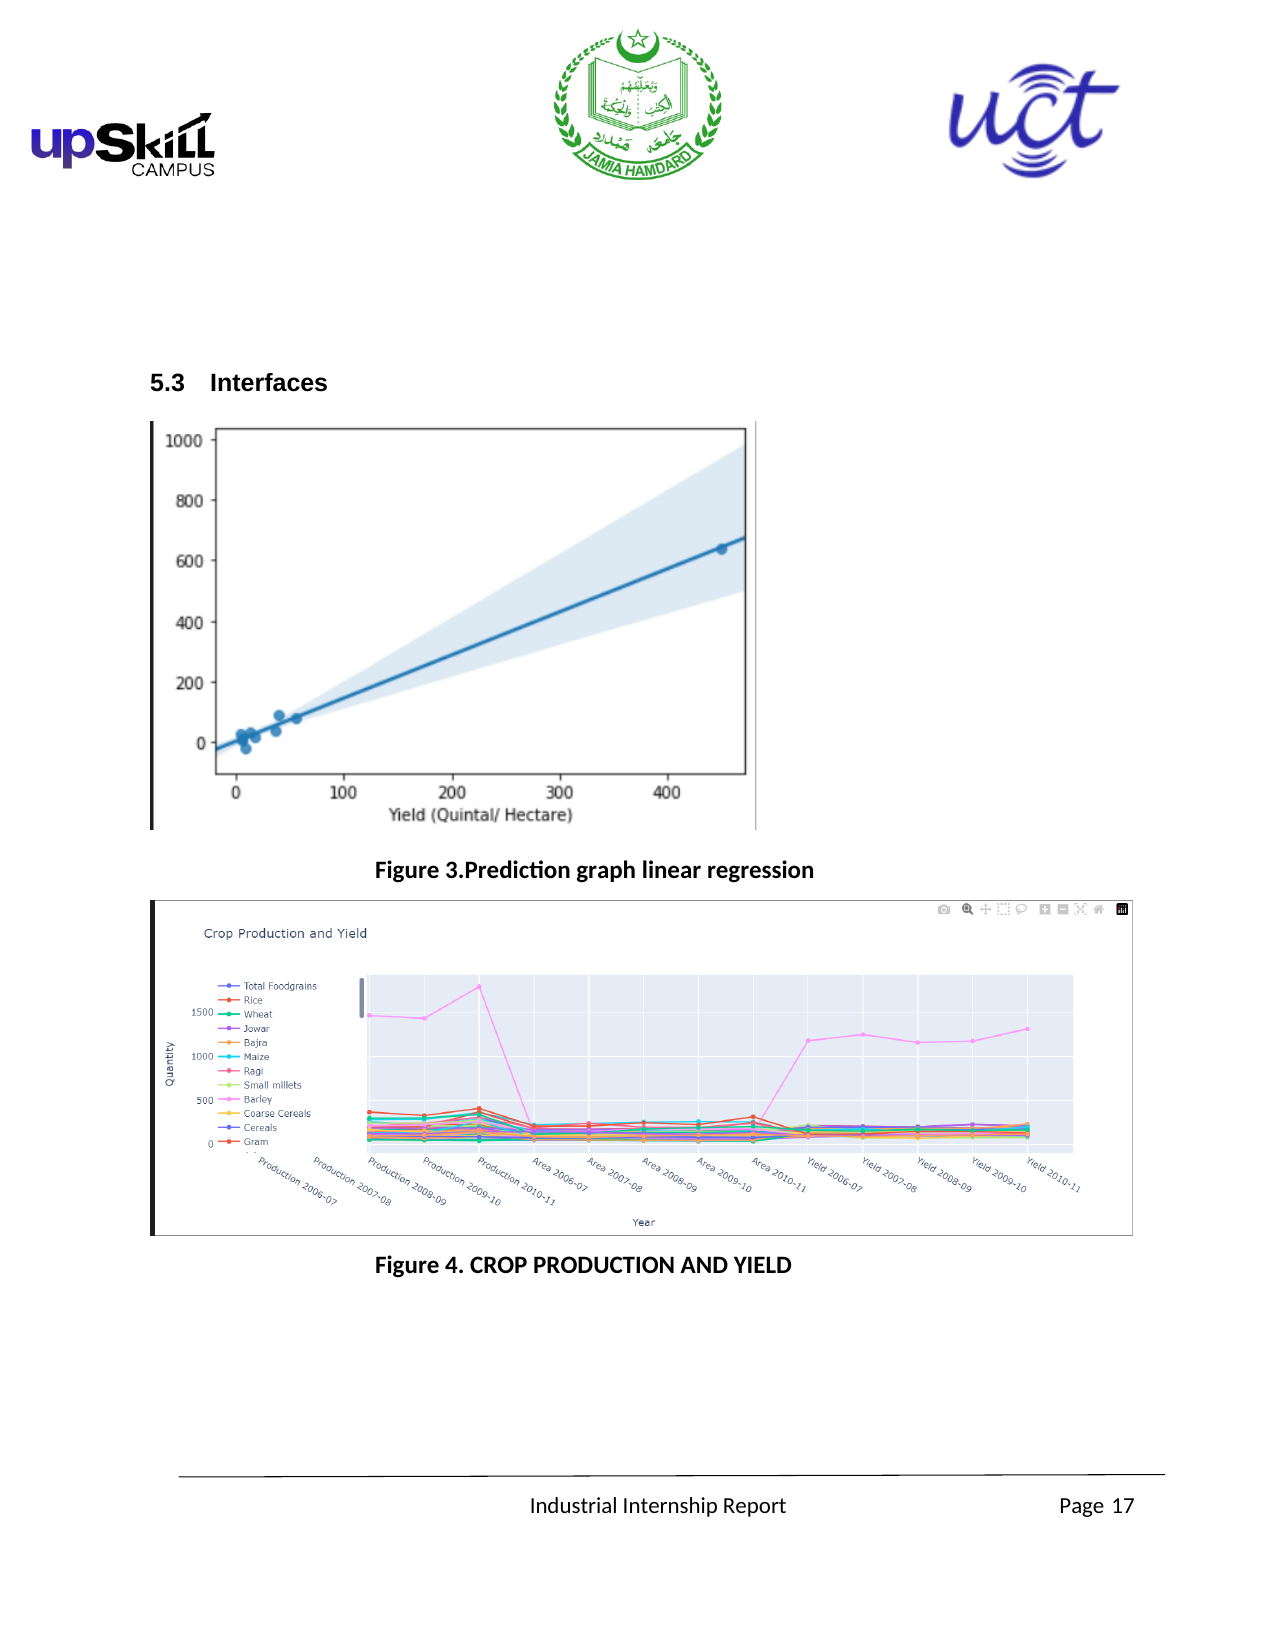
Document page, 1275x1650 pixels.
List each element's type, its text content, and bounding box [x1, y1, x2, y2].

text Figure 3.Prediction graph linear regression [150, 854, 1134, 885]
subtitle Interfaces [150, 371, 1134, 396]
picture [946, 54, 1125, 180]
text Figure 4. CROP PRODUCTION AND YIELD [150, 1249, 1134, 1280]
picture [150, 421, 757, 830]
picture [553, 28, 722, 180]
picture [150, 900, 1133, 1236]
picture [0, 100, 246, 180]
